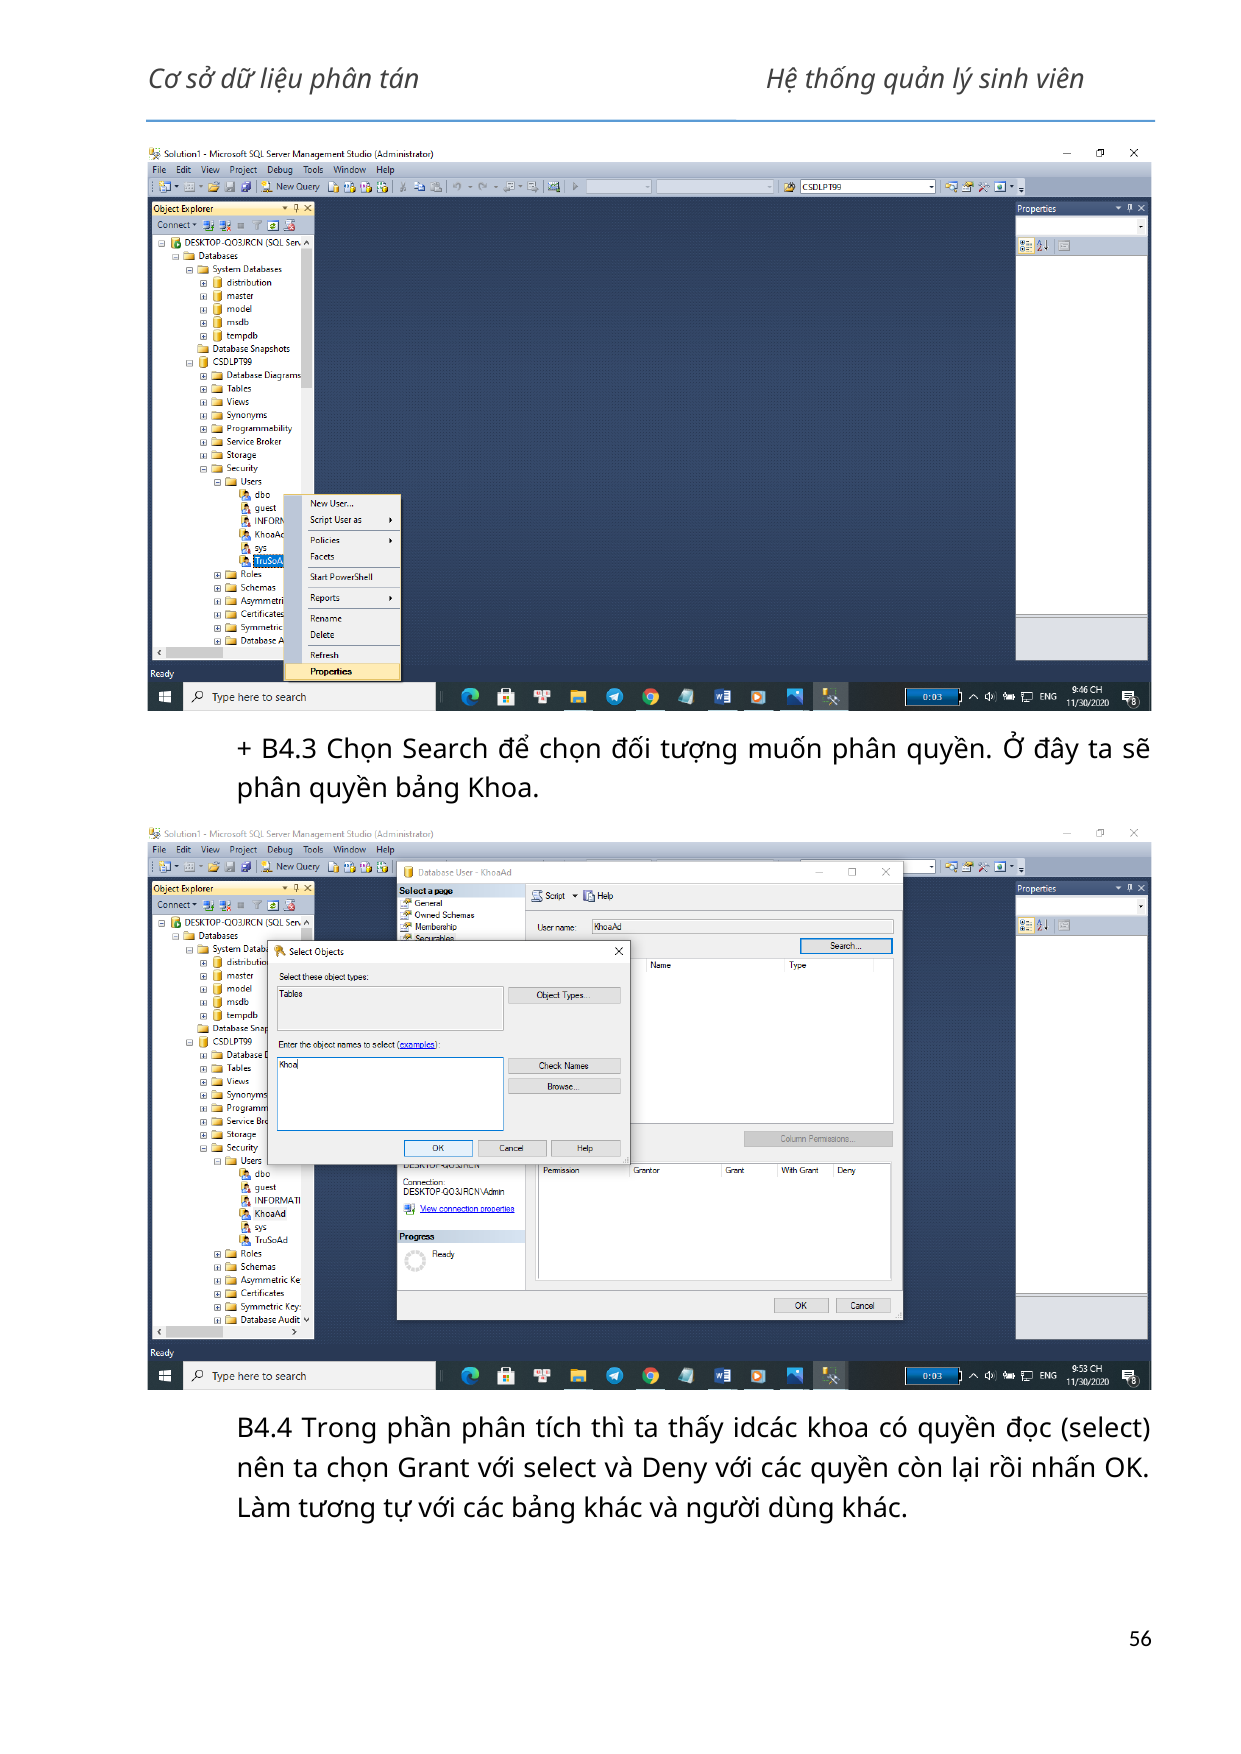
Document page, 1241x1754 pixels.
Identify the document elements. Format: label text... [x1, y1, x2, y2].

text + B4.3 Chọn Search để chọn đối tượng muốn phân quyền. Ở đây ta sẽ phân quyền bảng Khoa. [236, 729, 1152, 806]
text B4.4 Trong phần phân tích thì ta thấy idcác khoa có quyền đọc (select) nên ta chọn Grant với select và Deny với các quyền còn lại rồi nhấn OK. Làm tương tự với các bảng khác và người dùng khác. [236, 1409, 1152, 1525]
picture [147, 825, 1152, 1390]
picture [147, 146, 1152, 711]
